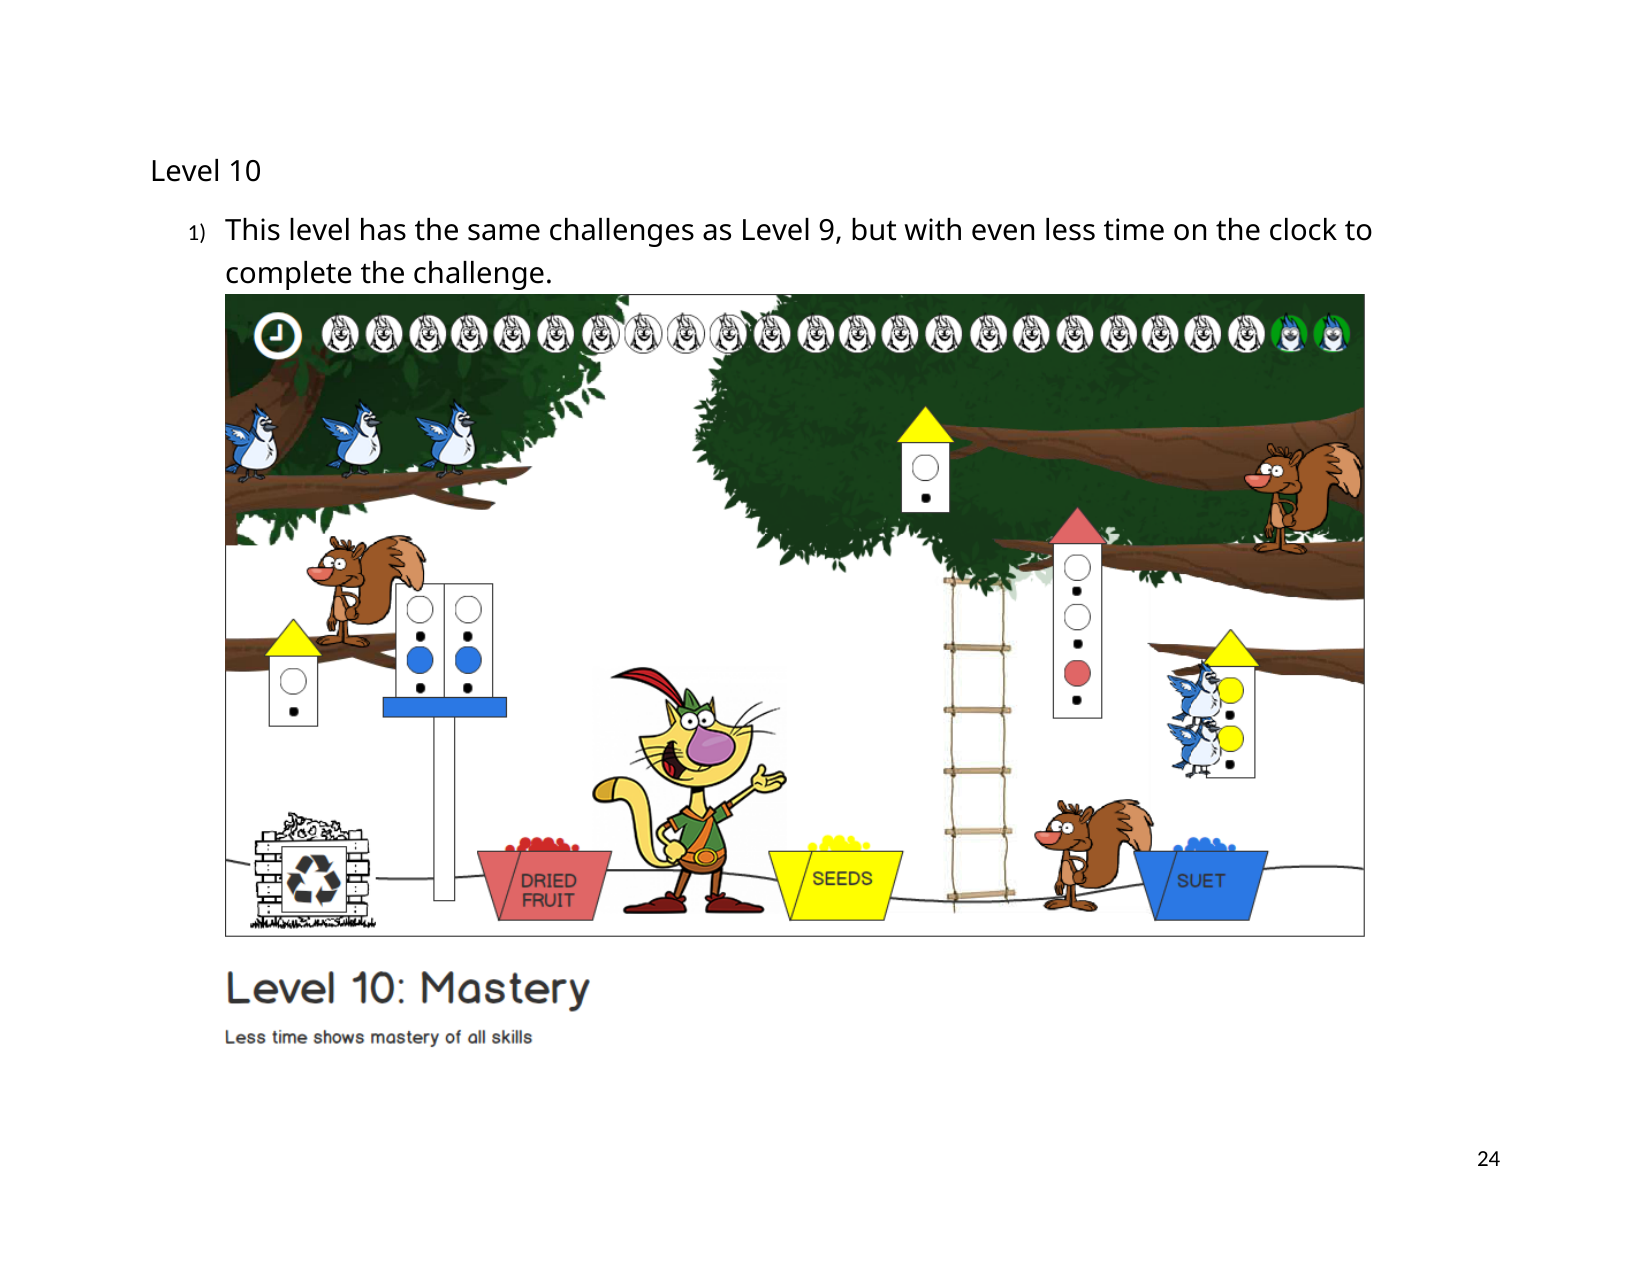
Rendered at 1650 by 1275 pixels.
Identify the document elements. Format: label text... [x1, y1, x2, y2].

list This level has the same challenges as Level 9, but with even less time on the clock to complete the challenge. [187, 209, 1500, 1120]
subtitle Level 10 [150, 150, 1500, 190]
